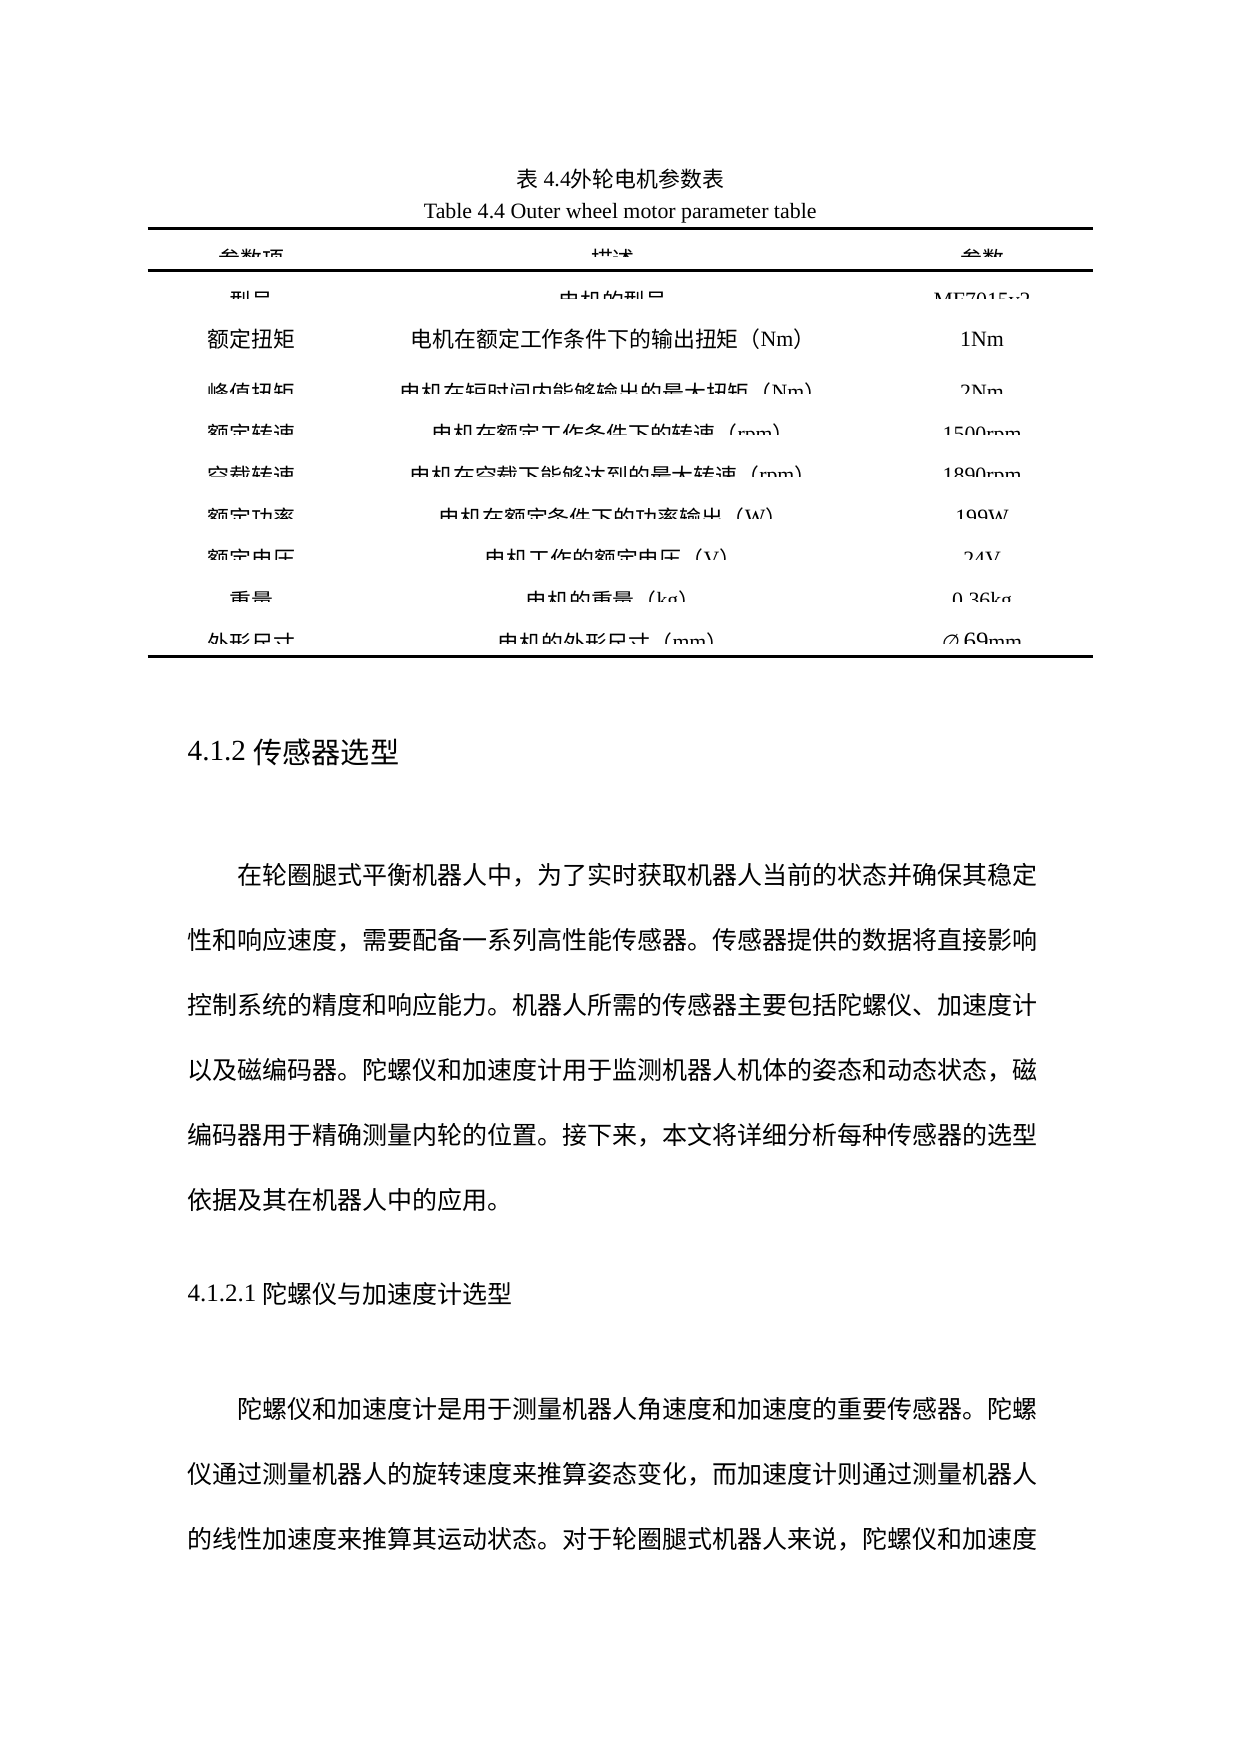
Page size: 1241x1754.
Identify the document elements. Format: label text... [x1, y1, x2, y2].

table_cell 额定扭矩 [148, 310, 354, 363]
table_cell 电机在空载下能够达到的最大转速（rpm） [354, 447, 871, 488]
table_cell MF7015v2 [871, 272, 1093, 310]
table_cell 电机的型号 [354, 272, 871, 310]
text Table 4.2 Outer wheel motor parameter table [187, 194, 1053, 227]
table_cell 电机在额定条件下的功率输出（W） [354, 489, 871, 530]
subtitle 传感器选型 [187, 718, 1053, 783]
text 在轮圈腿式平衡机器人中，为了实时获取机器人当前的状态并确保其稳定性和响应速度，需要配备一系列高性能传感器。传感器提供的数据将直接影响控制系统的精度和响应能力。机器人所需的传感器主要包括陀螺仪、加速度计以及磁编码器。陀螺仪和加速度计用于监测机器人机体的姿态和动态状态，磁编码器用于精确测量内轮的位置。接下来，本文将详细分析每种传感器的选型依据及其在机器人中的应用。 [187, 841, 1053, 1231]
table_cell 额定电压 [148, 530, 354, 572]
table_cell 1890rpm [871, 447, 1093, 488]
table_cell 电机的重量（kg） [354, 572, 871, 613]
table_header 参数项 [148, 230, 354, 269]
table_header 描述 [354, 230, 871, 269]
table_cell 1Nm [871, 310, 1093, 363]
table_cell 额定转速 [148, 405, 354, 447]
table_cell 电机的外形尺寸（mm） [354, 614, 871, 655]
table_cell 199W [871, 489, 1093, 530]
table_header 参数 [871, 230, 1093, 269]
table_cell mm [871, 614, 1093, 655]
subtitle 陀螺仪与加速度计选型 [187, 1260, 1053, 1325]
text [187, 1375, 1053, 1570]
table_cell 空载转速 [148, 447, 354, 488]
table_cell 额定功率 [148, 489, 354, 530]
table_cell 峰值扭矩 [148, 364, 354, 405]
table_cell 电机在额定工作条件下的输出扭矩（Nm） [354, 310, 871, 363]
table_cell 0.36kg [871, 572, 1093, 613]
table_cell 1500rpm [871, 405, 1093, 447]
table_cell 电机在额定工作条件下的转速（rpm） [354, 405, 871, 447]
table_cell 电机在短时间内能够输出的最大扭矩（Nm） [354, 364, 871, 405]
table_cell 外形尺寸 [148, 614, 354, 655]
table_cell 重量 [148, 572, 354, 613]
table_cell 型号 [148, 272, 354, 310]
table_cell 24V [871, 530, 1093, 572]
table_cell 电机工作的额定电压（V） [354, 530, 871, 572]
table_cell 2Nm [871, 364, 1093, 405]
